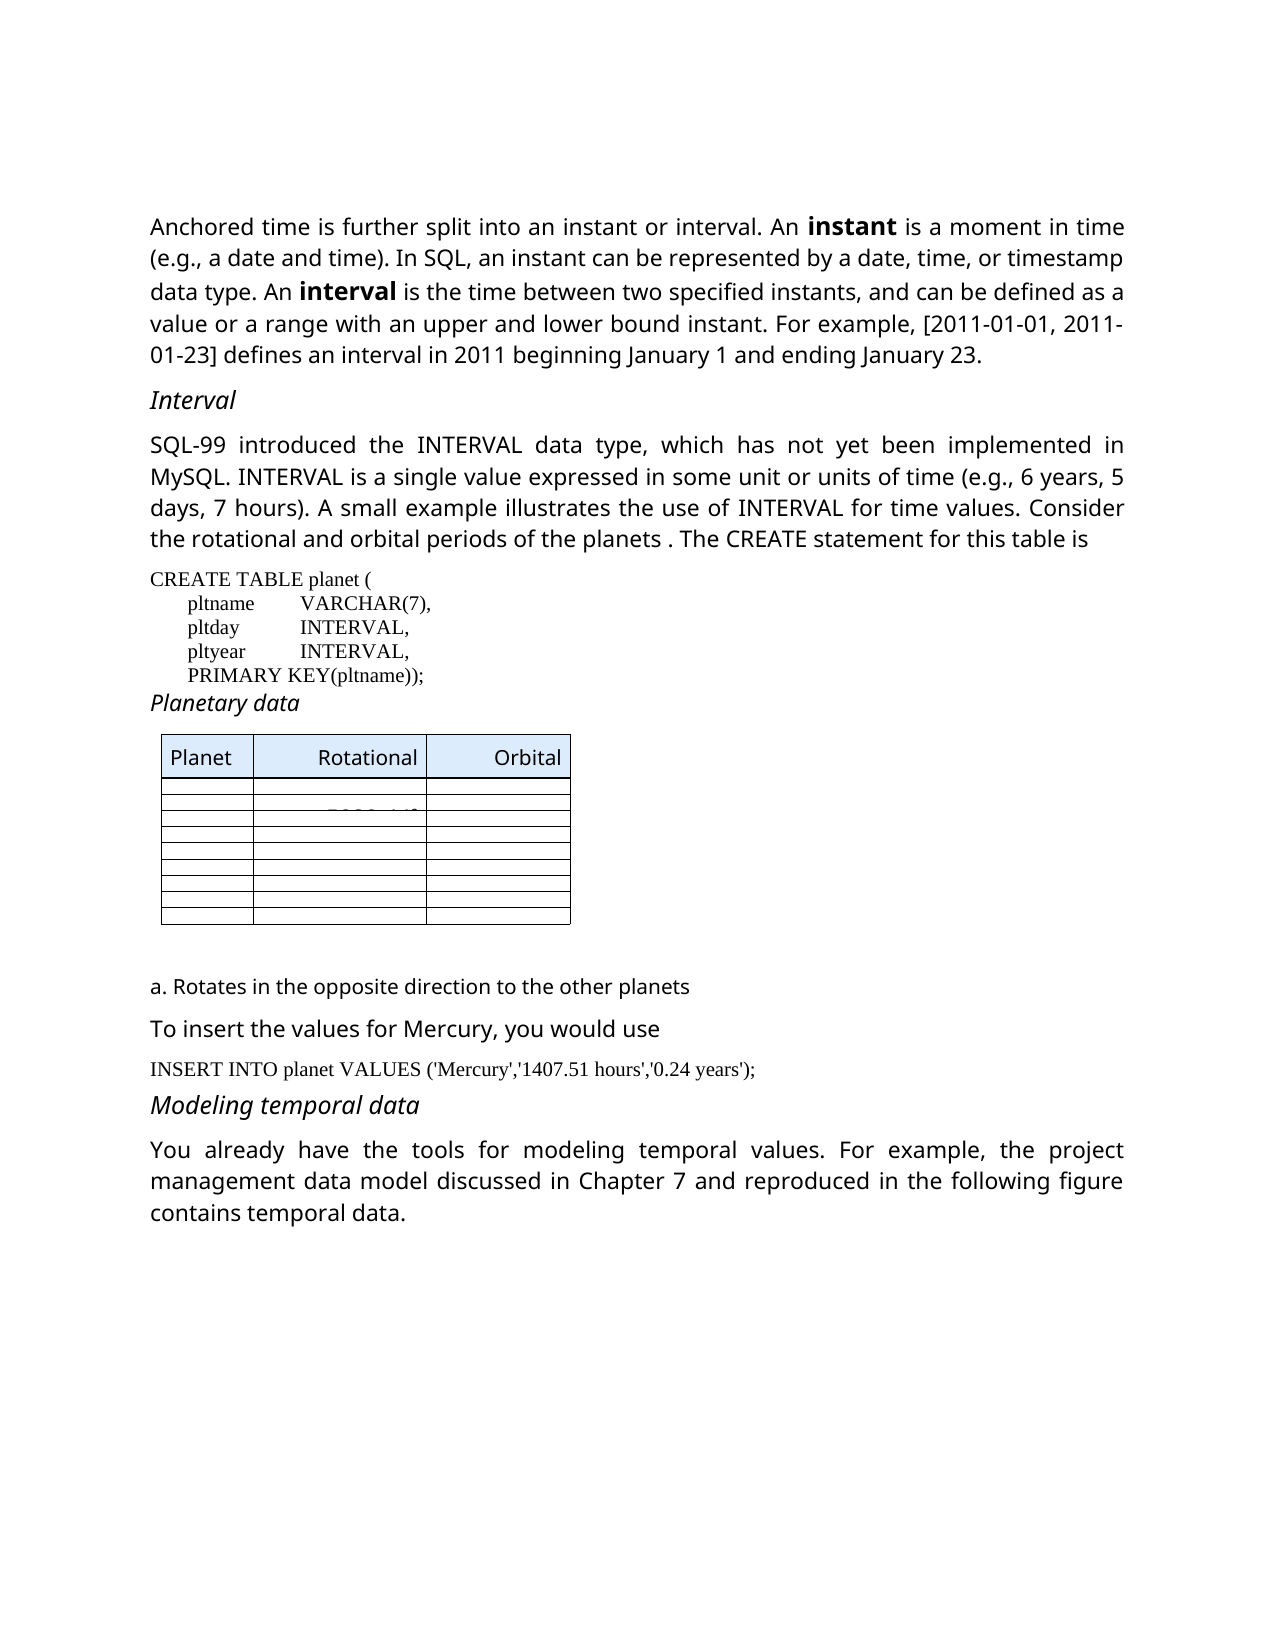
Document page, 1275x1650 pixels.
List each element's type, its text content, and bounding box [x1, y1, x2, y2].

text Anchored time is further split into an instant or interval. An instant is a moment in time (e.g., a date and time). In SQL, an instant can be represented by a date, time, or timestamp data type. An interval is the time between two specified instants, and can be defined as a value or a range with an upper and lower bound instant. For example, [2011-01-01, 2011-01-23] defines an interval in 2011 beginning January 1 and ending January 23. [150, 208, 1125, 370]
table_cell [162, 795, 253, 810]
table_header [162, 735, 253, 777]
text You already have the tools for modeling temporal values. For example, the project management data model discussed in Chapter 7 and reproduced in the following figure contains temporal data. [150, 1134, 1125, 1228]
text PRIMARY KEY(pltname)); [150, 663, 1125, 687]
text pltday INTERVAL, [150, 615, 1125, 639]
text To insert the values for Mercury, you would use [150, 1013, 1125, 1045]
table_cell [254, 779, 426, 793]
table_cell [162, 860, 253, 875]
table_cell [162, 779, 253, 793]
text Planetary data [150, 687, 1125, 718]
subtitle Modeling temporal data [150, 1087, 1125, 1122]
text CREATE TABLE planet ( [150, 567, 1125, 591]
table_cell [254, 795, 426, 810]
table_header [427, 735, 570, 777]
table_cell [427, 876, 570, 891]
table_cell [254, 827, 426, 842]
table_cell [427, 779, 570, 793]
text SQL-99 introduced the INTERVAL data type, which has not yet been implemented in MySQL. INTERVAL is a single value expressed in some unit or units of time (e.g., 6 years, 5 days, 7 hours). A small example illustrates the use of INTERVAL for time values. Consider the rotational and orbital periods of the planets . The CREATE statement for this table is [150, 429, 1125, 554]
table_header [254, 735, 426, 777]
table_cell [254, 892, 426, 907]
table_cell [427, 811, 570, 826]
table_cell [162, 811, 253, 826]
subtitle Interval [150, 383, 1125, 417]
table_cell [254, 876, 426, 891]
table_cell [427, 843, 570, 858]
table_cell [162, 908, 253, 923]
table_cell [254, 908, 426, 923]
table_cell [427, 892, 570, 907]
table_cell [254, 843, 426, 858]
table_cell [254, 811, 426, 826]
text pltyear INTERVAL, [150, 639, 1125, 663]
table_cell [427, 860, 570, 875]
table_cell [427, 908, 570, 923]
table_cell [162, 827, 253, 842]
text pltname VARCHAR(7), [150, 591, 1125, 615]
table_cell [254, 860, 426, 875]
text INSERT INTO planet VALUES ('Mercury','1407.51 hours','0.24 years'); [150, 1057, 1125, 1081]
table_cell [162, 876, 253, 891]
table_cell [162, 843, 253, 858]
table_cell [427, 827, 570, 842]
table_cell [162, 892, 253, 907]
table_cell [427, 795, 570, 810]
text a. Rotates in the opposite direction to the other planets [150, 972, 1125, 1001]
